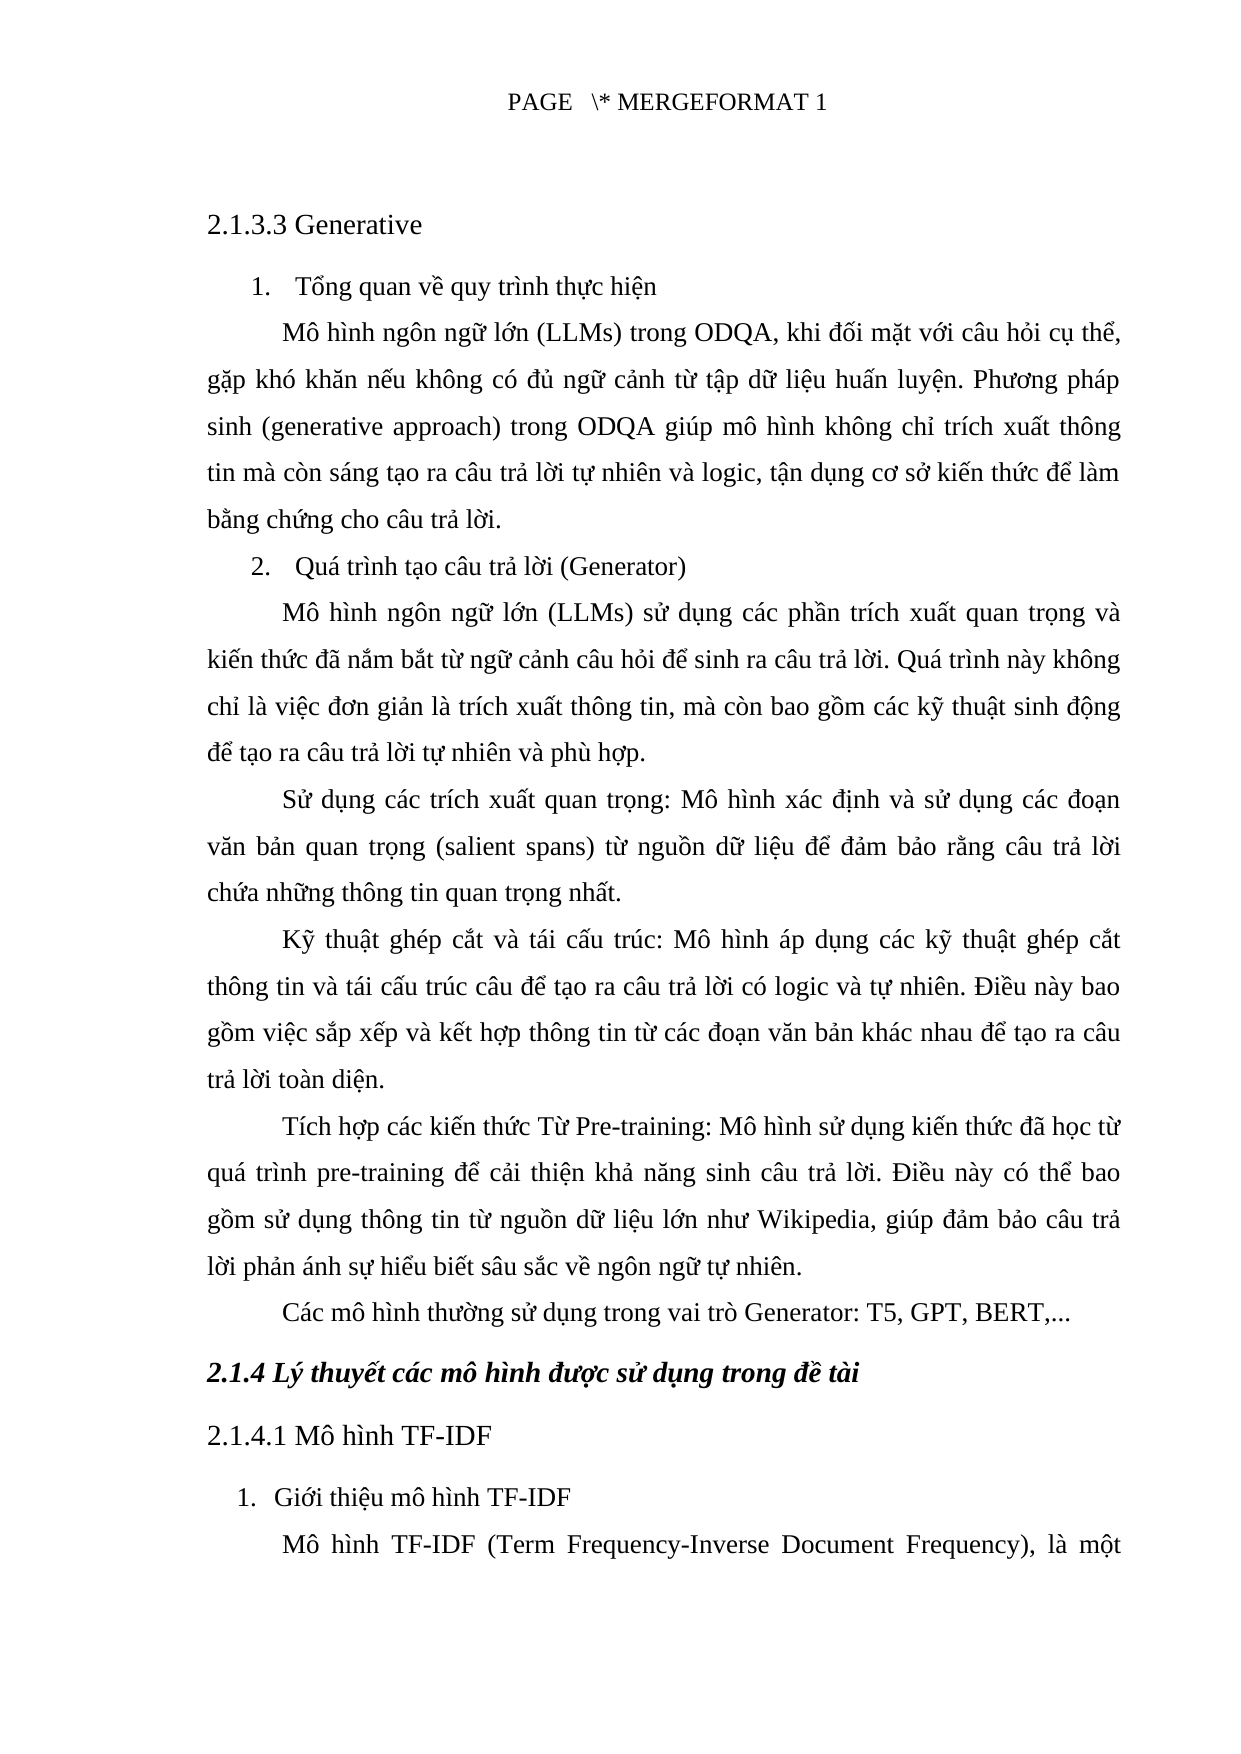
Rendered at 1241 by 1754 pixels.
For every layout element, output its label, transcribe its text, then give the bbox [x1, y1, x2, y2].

subtitle Generative [207, 207, 1122, 240]
text Kỹ thuật ghép cắt và tái cấu trúc: Mô hình áp dụng các kỹ thuật ghép cắt thông tin và tái cấu trúc câu để tạo ra câu trả lời có logic và tự nhiên. Điều này bao gồm việc sắp xếp và kết hợp thông tin từ các đoạn văn bản khác nhau để tạo ra câu trả lời toàn diện. [207, 923, 1122, 1094]
list Quá trình tạo câu trả lời (Generator) [251, 549, 1122, 581]
text Tích hợp các kiến thức Từ Pre-training: Mô hình sử dụng kiến thức đã học từ quá trình pre-training để cải thiện khả năng sinh câu trả lời. Điều này có thể bao gồm sử dụng thông tin từ nguồn dữ liệu lớn như Wikipedia, giúp đảm bảo câu trả lời phản ánh sự hiểu biết sâu sắc về ngôn ngữ tự nhiên. [207, 1109, 1122, 1281]
subtitle Lý thuyết các mô hình được sử dụng trong đề tài [207, 1355, 1122, 1389]
text Sử dụng các trích xuất quan trọng: Mô hình xác định và sử dụng các đoạn văn bản quan trọng (salient spans) từ nguồn dữ liệu để đảm bảo rằng câu trả lời chứa những thông tin quan trọng nhất. [207, 783, 1122, 907]
text Mô hình ngôn ngữ lớn (LLMs) trong ODQA, khi đối mặt với câu hỏi cụ thể, gặp khó khăn nếu không có đủ ngữ cảnh từ tập dữ liệu huấn luyện. Phương pháp sinh (generative approach) trong ODQA giúp mô hình không chỉ trích xuất thông tin mà còn sáng tạo ra câu trả lời tự nhiên và logic, tận dụng cơ sở kiến thức để làm bằng chứng cho câu trả lời. [207, 316, 1122, 534]
text Mô hình ngôn ngữ lớn (LLMs) sử dụng các phần trích xuất quan trọng và kiến thức đã nắm bắt từ ngữ cảnh câu hỏi để sinh ra câu trả lời. Quá trình này không chỉ là việc đơn giản là trích xuất thông tin, mà còn bao gồm các kỹ thuật sinh động để tạo ra câu trả lời tự nhiên và phù hợp. [207, 596, 1122, 767]
list Giới thiệu mô hình TF-IDF [236, 1481, 1122, 1512]
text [207, 1528, 1122, 1559]
list Tổng quan về quy trình thực hiện [251, 269, 1122, 301]
text Các mô hình thường sử dụng trong vai trò Generator: T5, GPT, BERT,... [207, 1296, 1122, 1327]
subtitle Mô hình TF-IDF [207, 1418, 1122, 1452]
